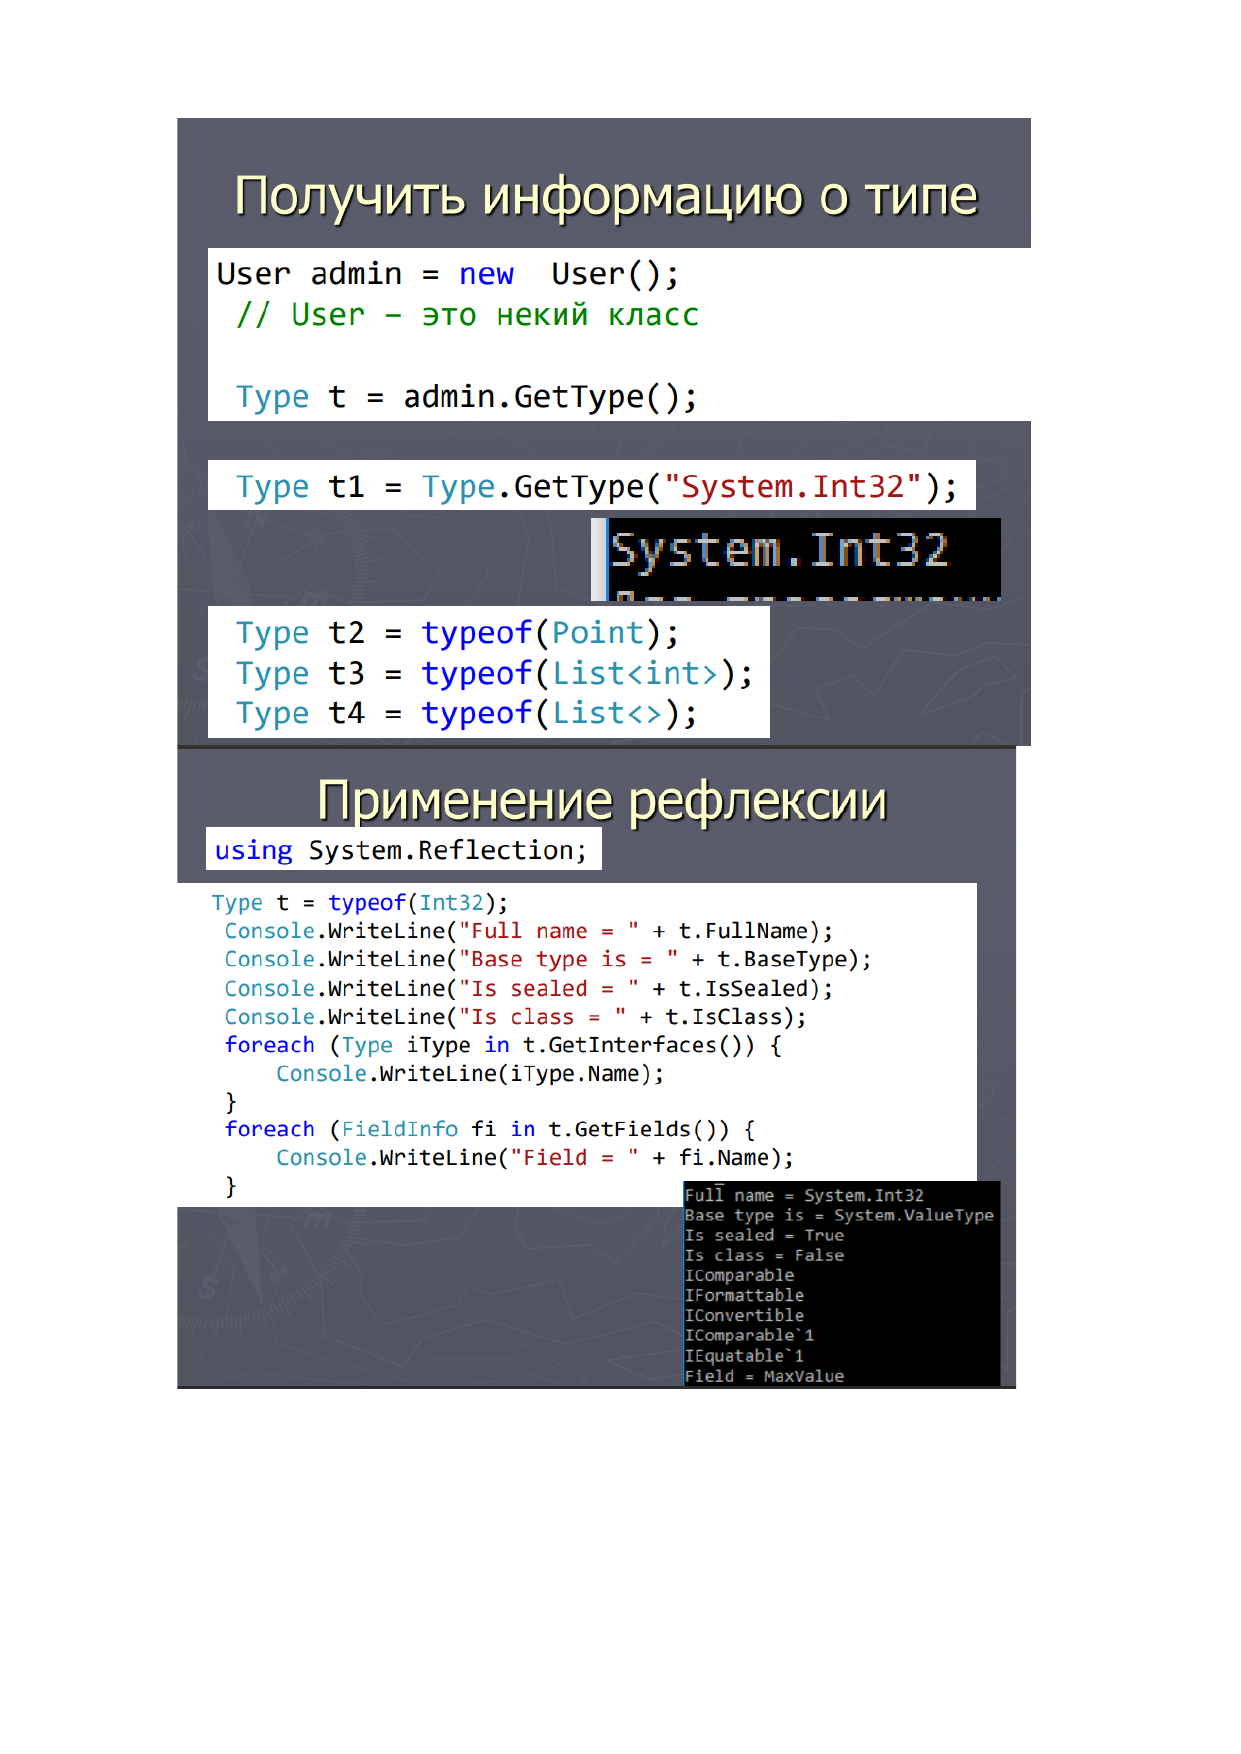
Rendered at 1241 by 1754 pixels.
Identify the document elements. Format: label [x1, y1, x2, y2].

picture [177, 118, 1031, 1389]
